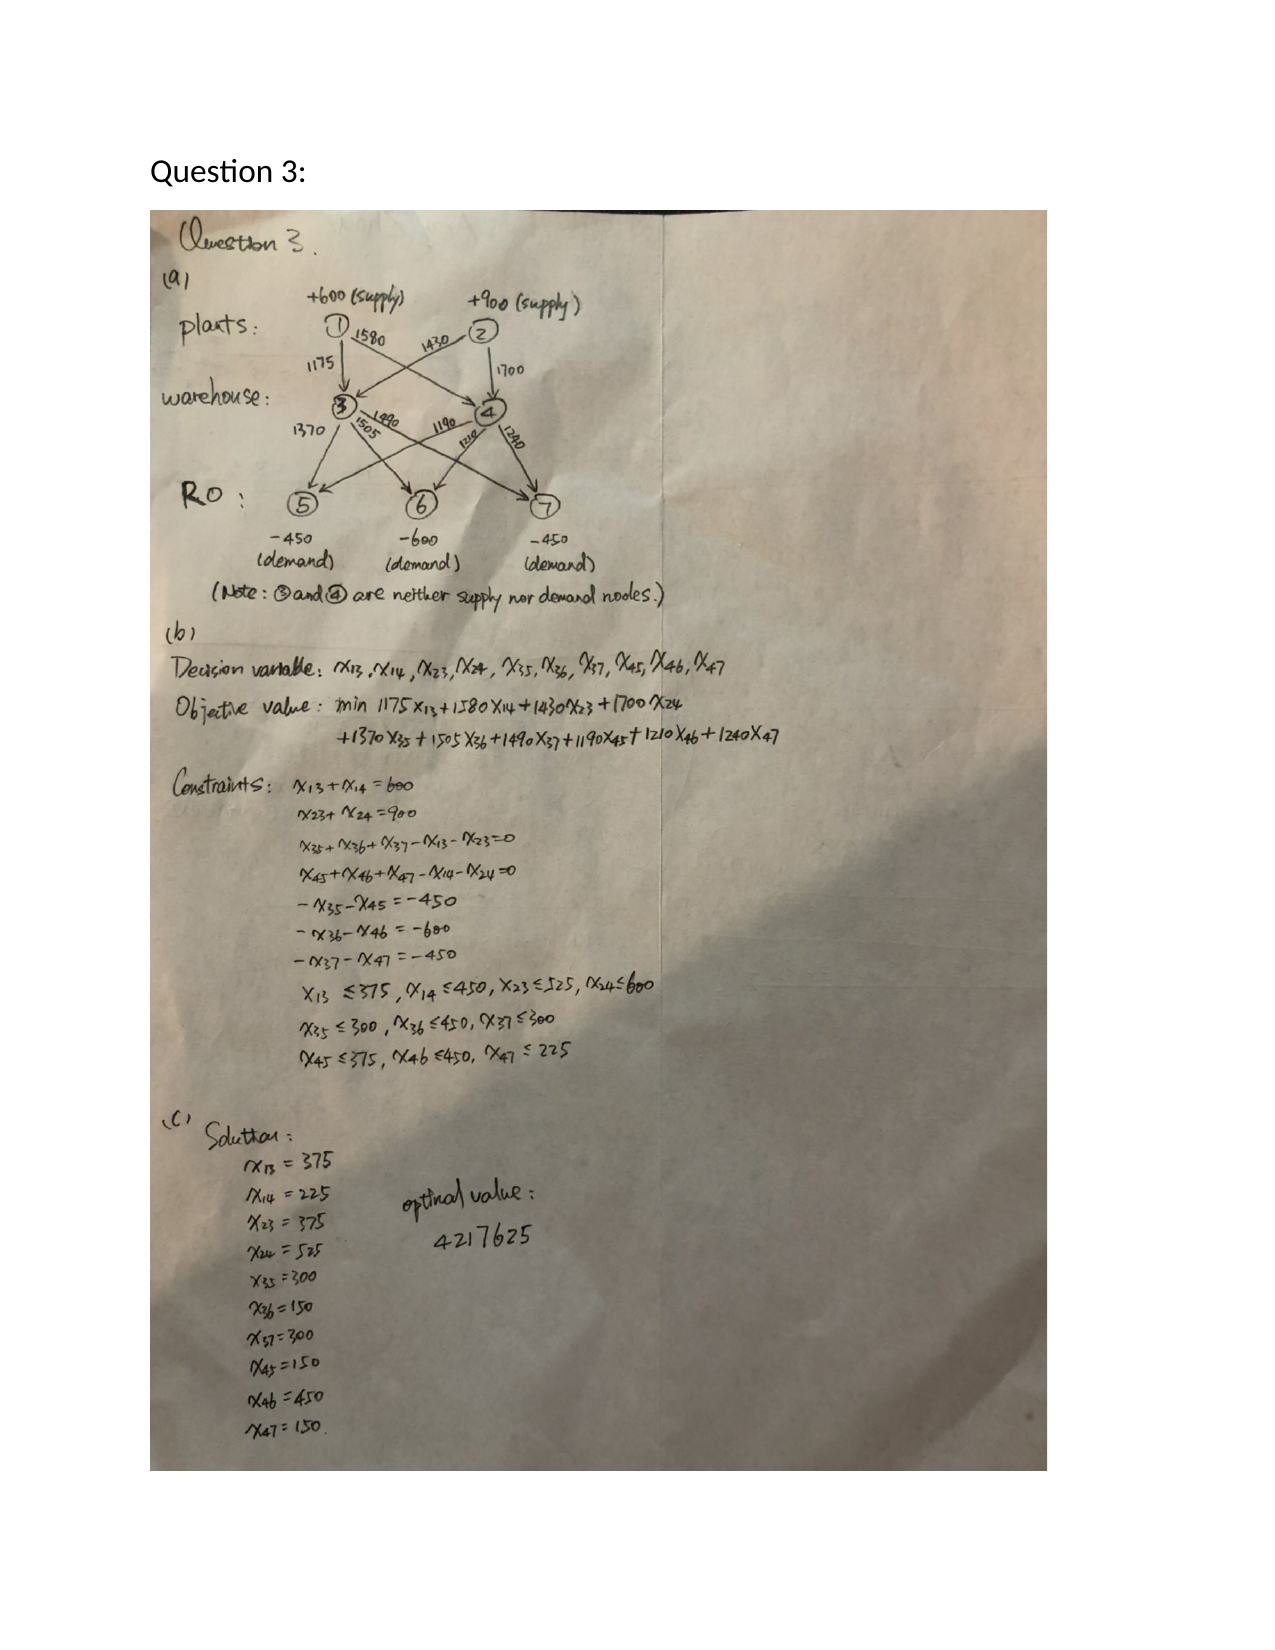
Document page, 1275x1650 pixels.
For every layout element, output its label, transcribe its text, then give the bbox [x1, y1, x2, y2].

text Question 3: [150, 150, 1125, 191]
picture [150, 210, 1048, 1471]
